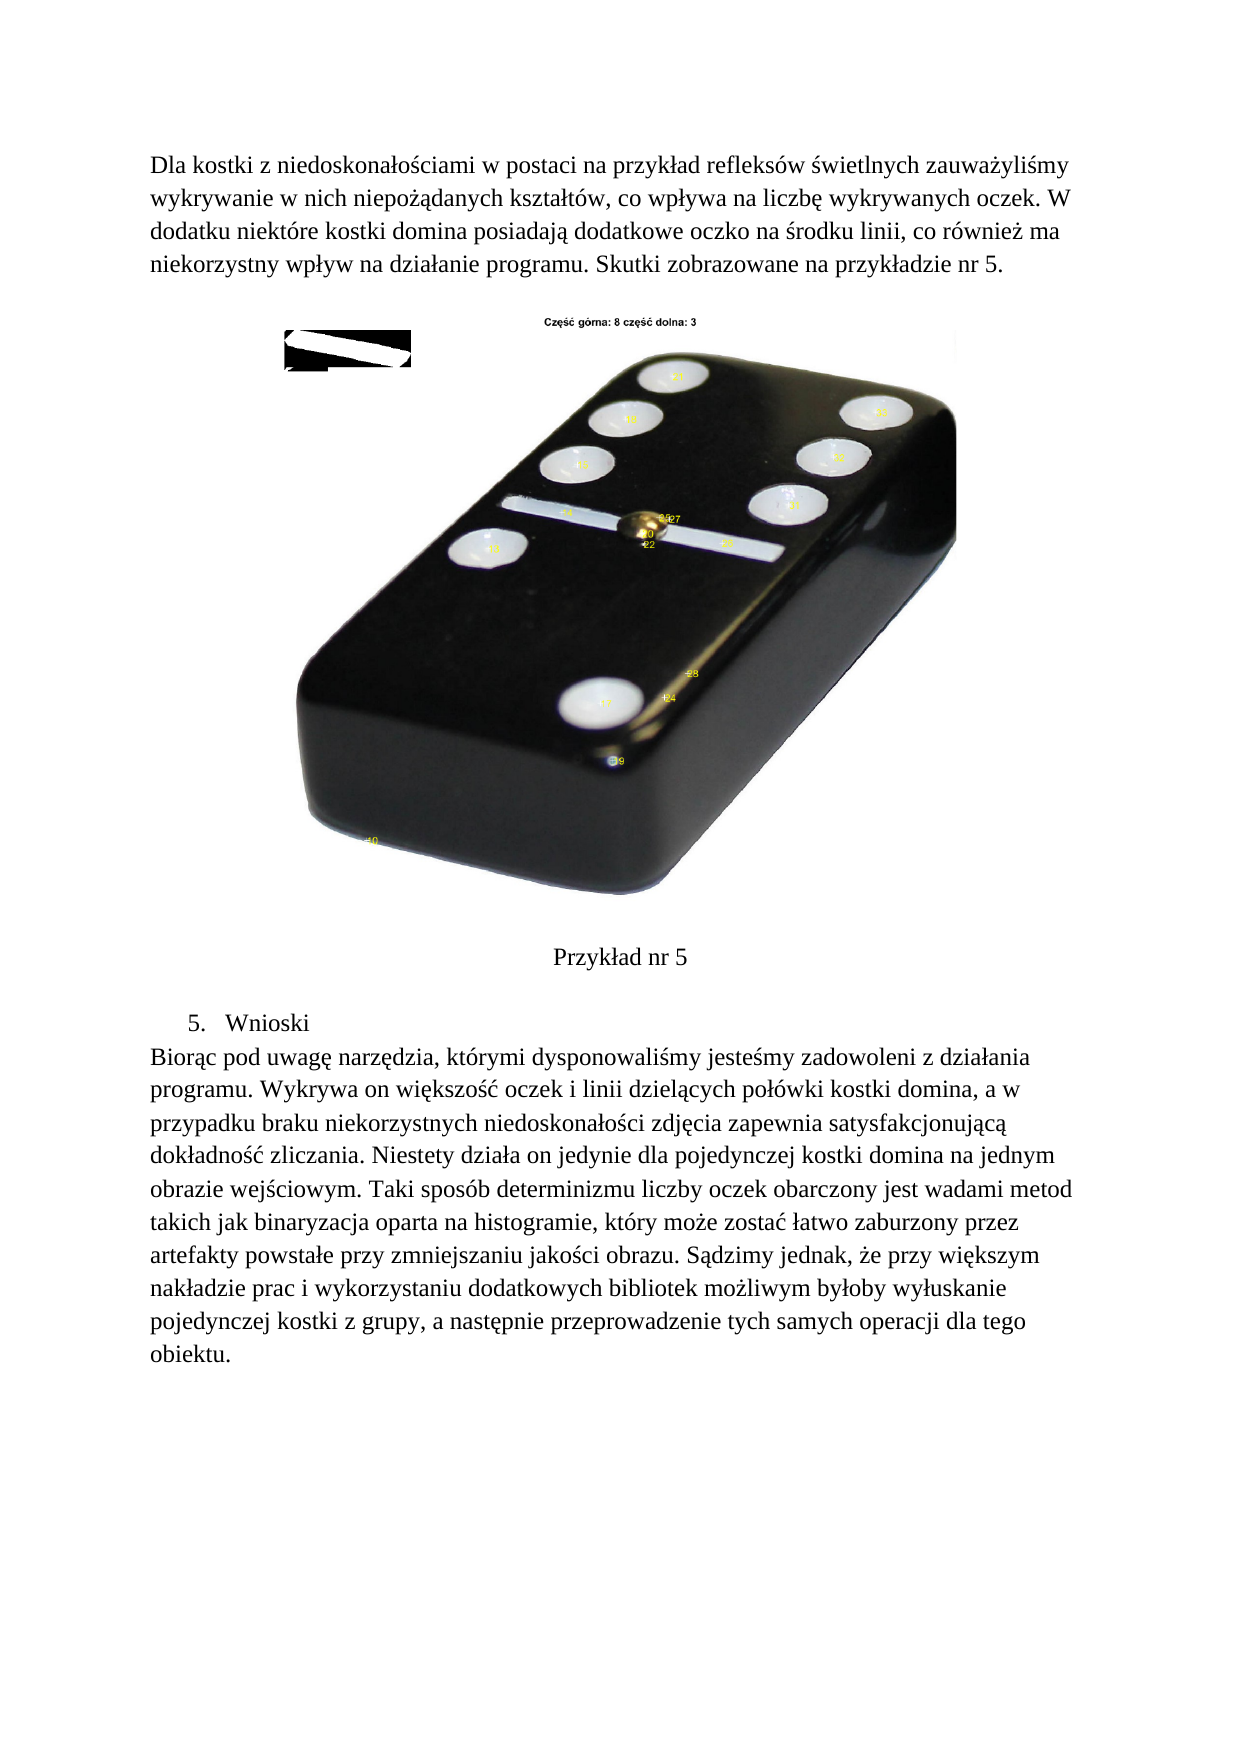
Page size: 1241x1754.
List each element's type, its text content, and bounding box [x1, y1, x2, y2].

picture [283, 316, 957, 902]
list Wnioski [187, 1008, 1090, 1037]
text Dla kostki z niedoskonałościami w postaci na przykład refleksów świetlnych zauważyliśmy wykrywanie w nich niepożądanych kształtów, co wpływa na liczbę wykrywanych oczek. W dodatku niektóre kostki domina posiadają dodatkowe oczko na środku linii, co również ma niekorzystny wpływ na działanie programu. Skutki zobrazowane na przykładzie nr 5. [150, 150, 1090, 278]
text Przykład nr 5 [150, 942, 1090, 971]
text Biorąc pod uwagę narzędzia, którymi dysponowaliśmy jesteśmy zadowoleni z działania programu. Wykrywa on większość oczek i linii dzielących połówki kostki domina, a w przypadku braku niekorzystnych niedoskonałości zdjęcia zapewnia satysfakcjonującą dokładność zliczania. Niestety działa on jedynie dla pojedynczej kostki domina na jednym obrazie wejściowym. Taki sposób determinizmu liczby oczek obarczony jest wadami metod takich jak binaryzacja oparta na histogramie, który może zostać łatwo zaburzony przez artefakty powstałe przy zmniejszaniu jakości obrazu. Sądzimy jednak, że przy większym nakładzie prac i wykorzystaniu dodatkowych bibliotek możliwym byłoby wyłuskanie pojedynczej kostki z grupy, a następnie przeprowadzenie tych samych operacji dla tego obiektu. [150, 1042, 1090, 1367]
